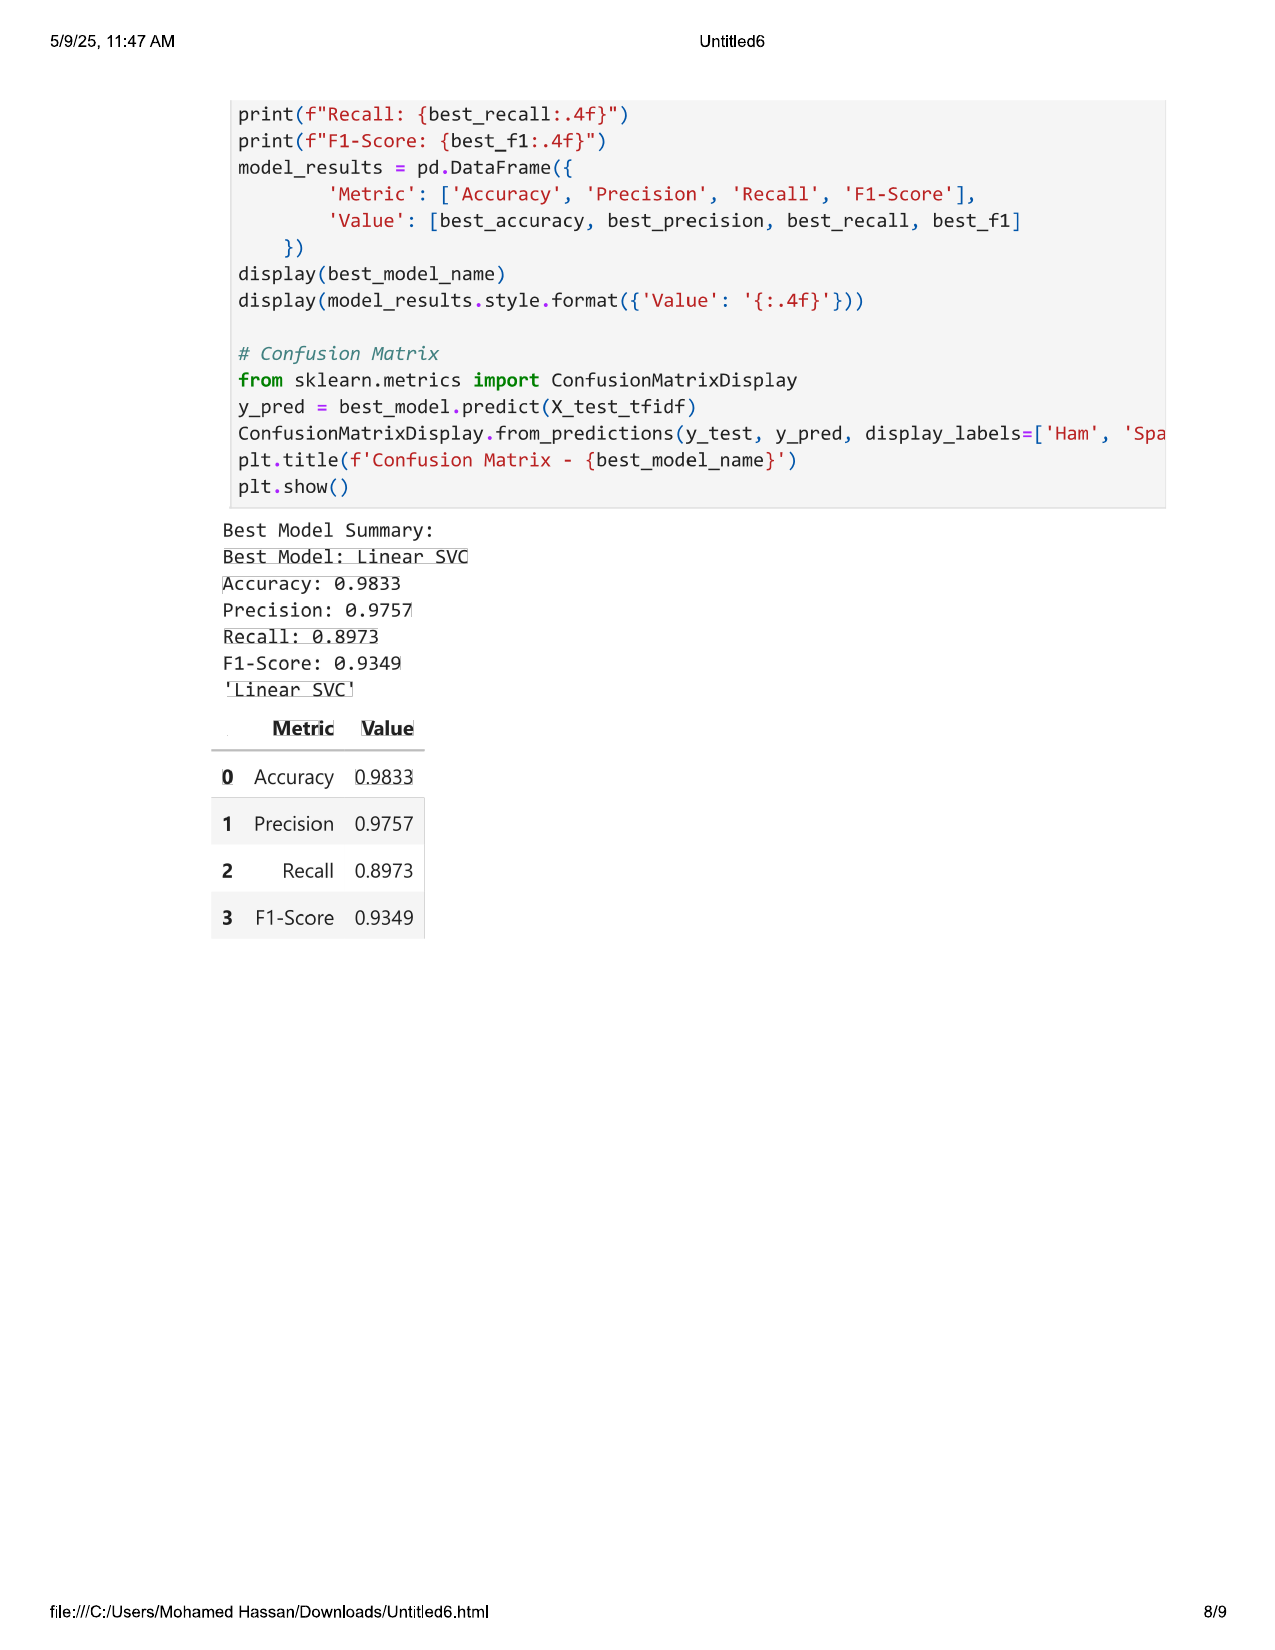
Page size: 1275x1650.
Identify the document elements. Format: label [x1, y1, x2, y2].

picture [210, 99, 1167, 939]
